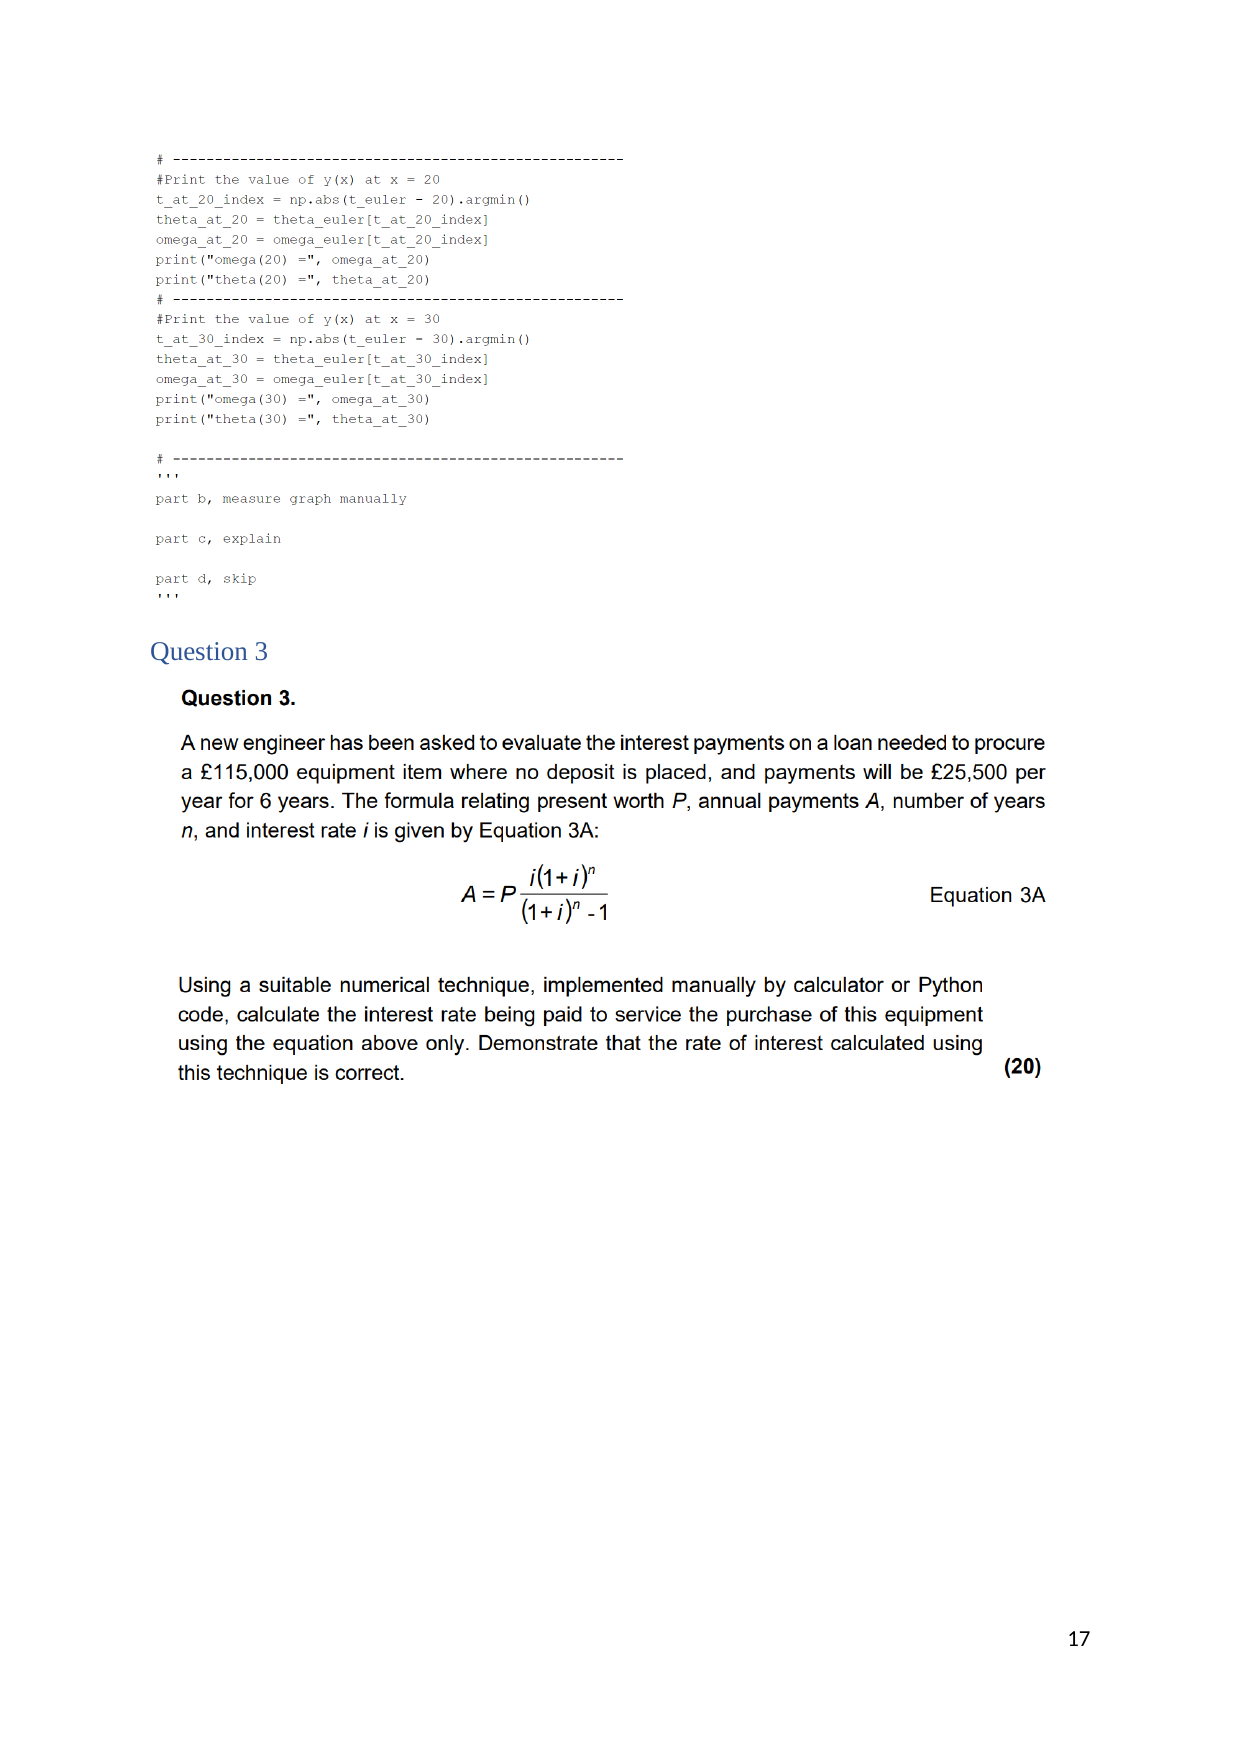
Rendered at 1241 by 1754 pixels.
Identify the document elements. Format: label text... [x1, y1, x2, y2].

picture [150, 666, 1091, 1137]
picture [150, 150, 679, 617]
subtitle Question 3 [150, 635, 1090, 666]
